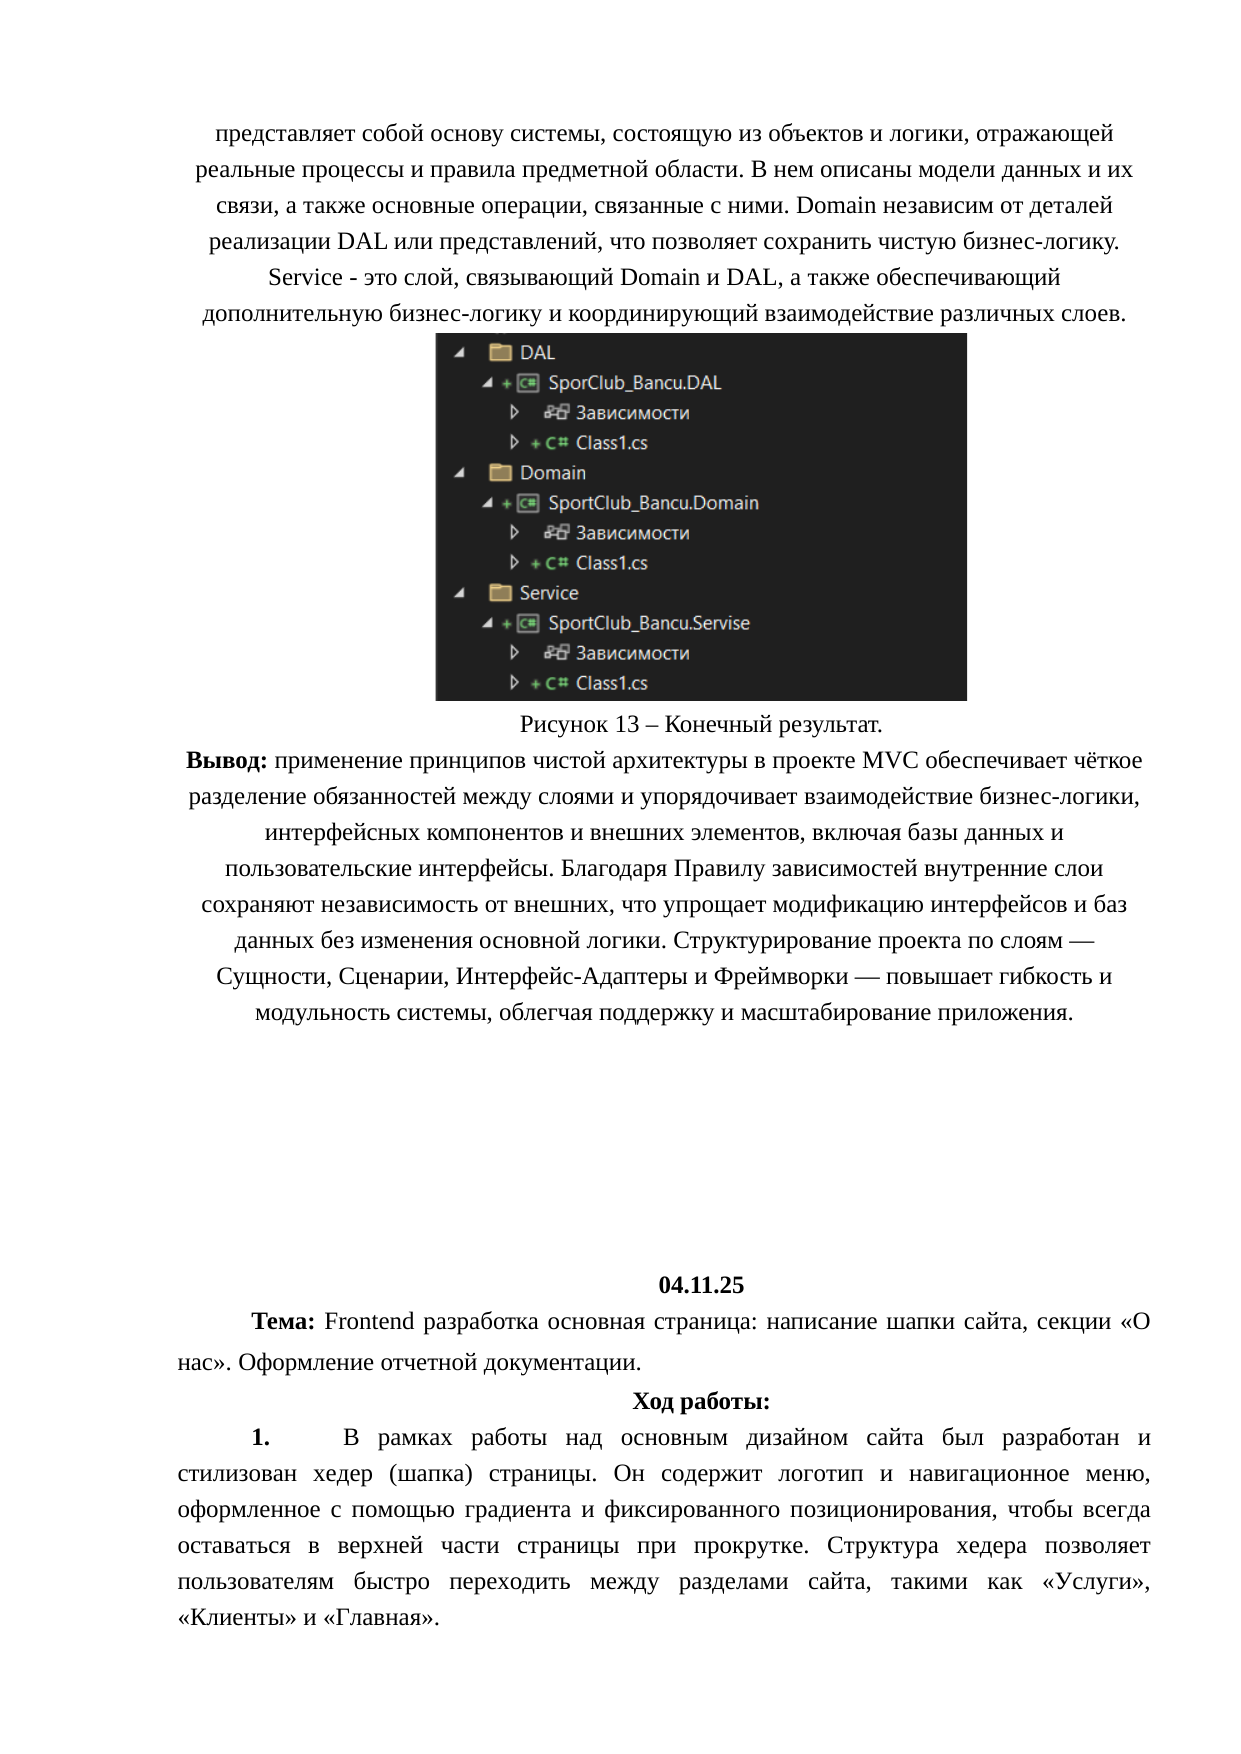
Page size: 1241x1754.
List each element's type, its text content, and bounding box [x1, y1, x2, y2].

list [177, 118, 1152, 327]
text Рисунок 13 – Конечный результат. Вывод: применение принципов чистой архитектуры в проекте MVC обеспечивает чёткое разделение обязанностей между слоями и упорядочивает взаимодействие бизнес-логики, интерфейсных компонентов и внешних элементов, включая базы данных и пользовательские интерфейсы. Благодаря Правилу зависимостей внутренние слои сохраняют независимость от внешних, что упрощает модификацию интерфейсов и баз данных без изменения основной логики. Структурирование проекта по слоям — Сущности, Сценарии, Интерфейс-Адаптеры и Фреймворки — повышает гибкость и модульность системы, облегчая поддержку и масштабирование приложения. [177, 709, 1152, 1026]
list В рамках работы над основным дизайном сайта был разработан и стилизован хедер (шапка) страницы. Он содержит логотип и навигационное меню, оформленное с помощью градиента и фиксированного позиционирования, чтобы всегда оставаться в верхней части страницы при прокрутке. Структура хедера позволяет пользователям быстро переходить между разделами сайта, такими как «Услуги», «Клиенты» и «Главная». [177, 1422, 1152, 1631]
picture [435, 333, 968, 701]
text Ход работы: [177, 1386, 1152, 1415]
text Тема: Frontend разработка основная страница: написание шапки сайта, секции «О нас». Оформление отчетной документации. [177, 1306, 1152, 1378]
text 04.11.25 [177, 1271, 1152, 1299]
